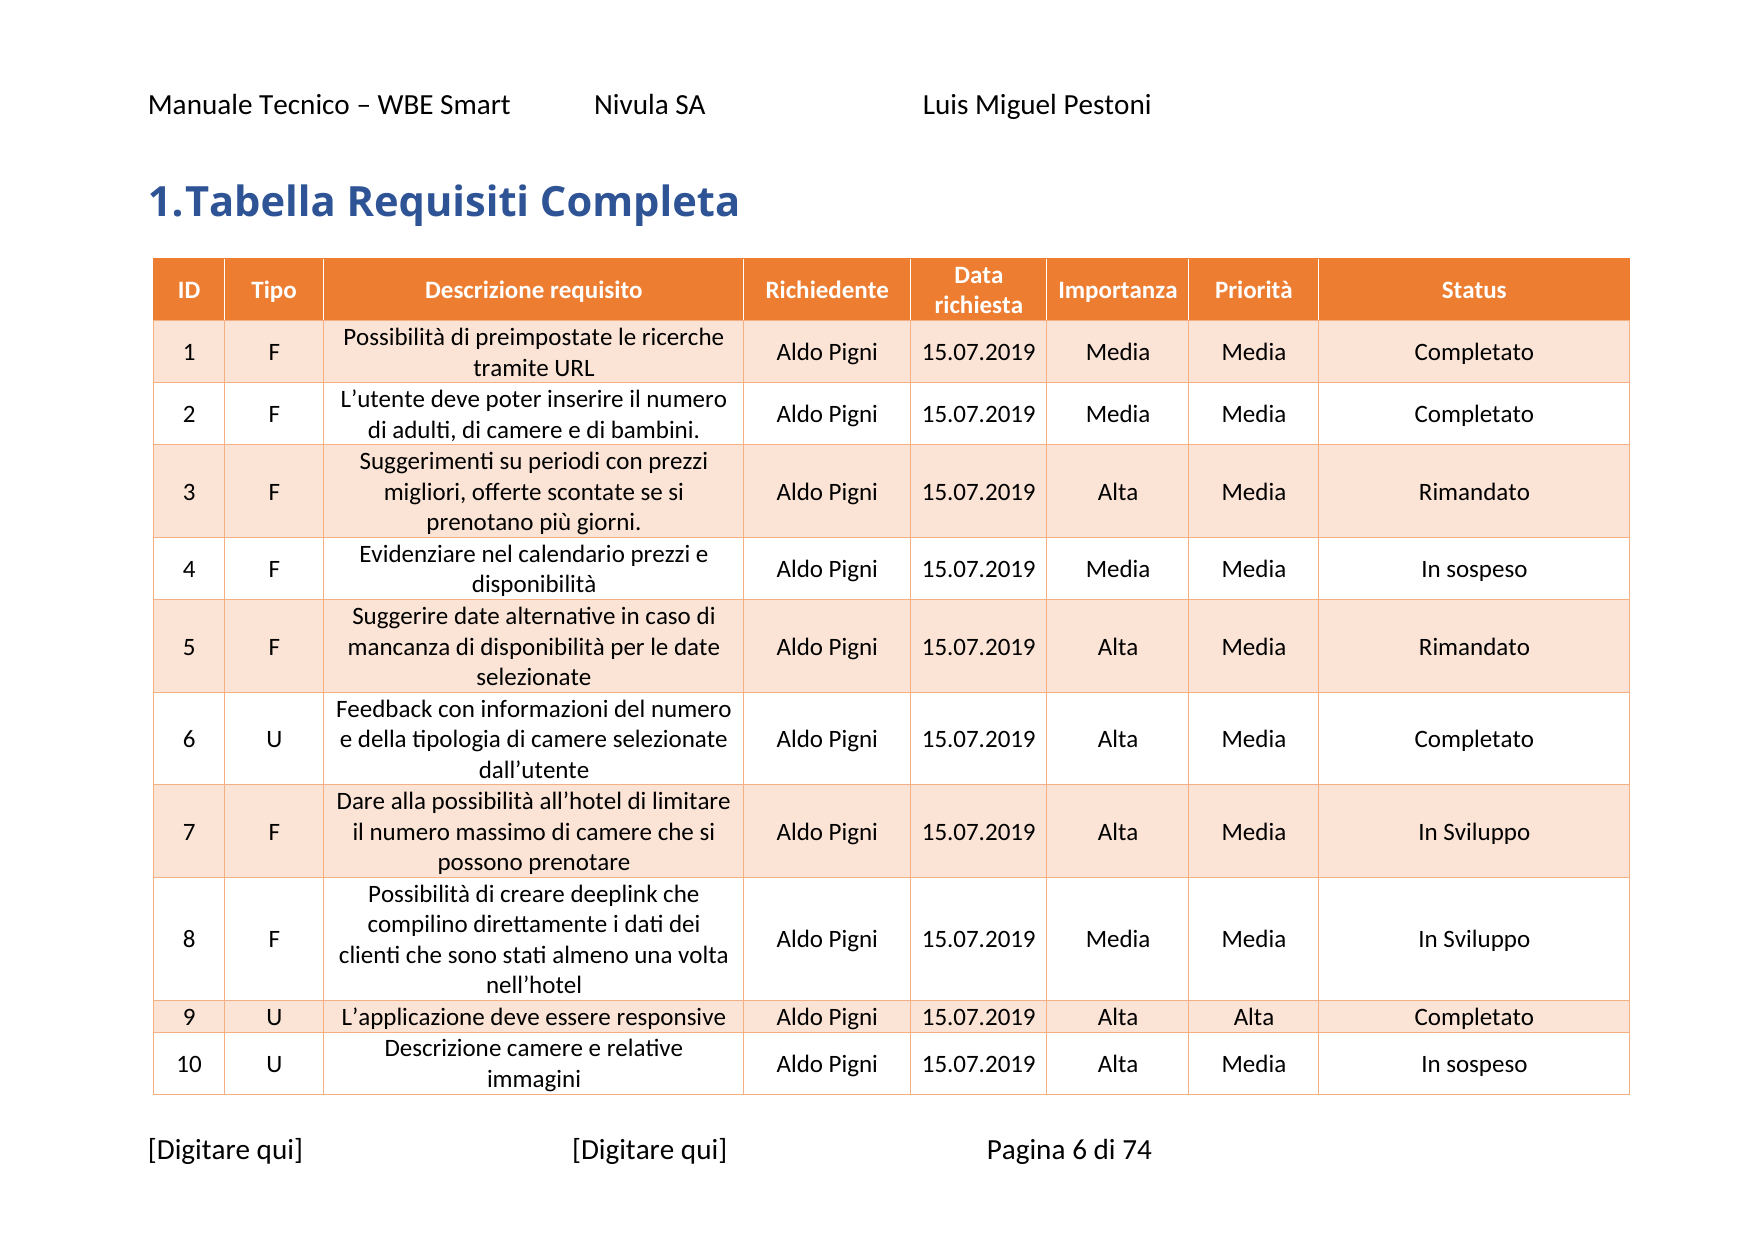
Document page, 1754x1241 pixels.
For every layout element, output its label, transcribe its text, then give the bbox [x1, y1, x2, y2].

table_cell 8 [154, 878, 224, 1000]
table_cell L’applicazione deve essere responsive [324, 1001, 743, 1032]
table_cell 7 [154, 785, 224, 877]
table_cell Alta [1047, 785, 1188, 877]
table_cell F [225, 321, 323, 382]
table_cell 5 [154, 600, 224, 692]
table_cell Media [1189, 445, 1318, 537]
table_cell Media [1047, 878, 1188, 1000]
table_header Data richiesta [911, 259, 1046, 320]
table_cell 15.07.2019 [911, 1001, 1046, 1032]
table_cell Evidenziare nel calendario prezzi e disponibilità [324, 538, 743, 599]
table_cell Aldo Pigni [744, 600, 910, 692]
table_cell In Sviluppo [1319, 785, 1629, 877]
table_cell Completato [1319, 693, 1629, 784]
table_header Importanza [1047, 259, 1188, 320]
table_cell U [225, 1001, 323, 1032]
table_cell 15.07.2019 [911, 538, 1046, 599]
table_cell 15.07.2019 [911, 600, 1046, 692]
table_cell F [225, 600, 323, 692]
table_header Status [1319, 259, 1629, 320]
table_cell Suggerimenti su periodi con prezzi migliori, offerte scontate se si prenotano più giorni. [324, 445, 743, 537]
table_cell Aldo Pigni [744, 321, 910, 382]
table_cell 1 [154, 321, 224, 382]
subtitle Tabella Requisiti Completa [148, 172, 1636, 229]
table_cell Media [1189, 785, 1318, 877]
table_cell Media [1189, 878, 1318, 1000]
table_cell 6 [154, 693, 224, 784]
table_cell In sospeso [1319, 1033, 1629, 1094]
table_cell Media [1047, 383, 1188, 444]
table_cell Media [1047, 538, 1188, 599]
table_cell 15.07.2019 [911, 1033, 1046, 1094]
table_header Priorità [1189, 259, 1318, 320]
table_cell Media [1189, 538, 1318, 599]
table_cell Aldo Pigni [744, 445, 910, 537]
table_cell Aldo Pigni [744, 693, 910, 784]
table_header ID [154, 259, 224, 320]
table_cell In Sviluppo [1319, 878, 1629, 1000]
table_cell Descrizione camere e relative immagini [324, 1033, 743, 1094]
table_cell Media [1189, 600, 1318, 692]
table_cell Rimandato [1319, 445, 1629, 537]
table_cell F [225, 445, 323, 537]
table_cell Aldo Pigni [744, 538, 910, 599]
table_cell Media [1189, 321, 1318, 382]
table_cell Completato [1319, 1001, 1629, 1032]
table_cell Media [1189, 383, 1318, 444]
table_cell Possibilità di preimpostate le ricerche tramite URL [324, 321, 743, 382]
table_cell Dare alla possibilità all’hotel di limitare il numero massimo di camere che si possono prenotare [324, 785, 743, 877]
table_cell F [225, 538, 323, 599]
table_cell Alta [1047, 600, 1188, 692]
table_cell In sospeso [1319, 538, 1629, 599]
table_cell 15.07.2019 [911, 321, 1046, 382]
table_cell U [225, 1033, 323, 1094]
table_cell Aldo Pigni [744, 1001, 910, 1032]
table_cell Alta [1189, 1001, 1318, 1032]
table_cell 3 [154, 445, 224, 537]
table_cell Suggerire date alternative in caso di mancanza di disponibilità per le date selezionate [324, 600, 743, 692]
table_cell Completato [1319, 321, 1629, 382]
table_cell Completato [1319, 383, 1629, 444]
table_cell 15.07.2019 [911, 693, 1046, 784]
table_cell L’utente deve poter inserire il numero di adulti, di camere e di bambini. [324, 383, 743, 444]
table_cell 15.07.2019 [911, 383, 1046, 444]
table_cell Feedback con informazioni del numero e della tipologia di camere selezionate dall’utente [324, 693, 743, 784]
table_header Richiedente [744, 259, 910, 320]
table_header Descrizione requisito [324, 259, 743, 320]
table_cell U [225, 693, 323, 784]
table_cell 2 [154, 383, 224, 444]
table_cell Possibilità di creare deeplink che compilino direttamente i dati dei clienti che sono stati almeno una volta nell’hotel [324, 878, 743, 1000]
table_cell F [225, 785, 323, 877]
table_cell Media [1189, 1033, 1318, 1094]
table_header Tipo [225, 259, 323, 320]
table_cell Aldo Pigni [744, 1033, 910, 1094]
table_cell Alta [1047, 693, 1188, 784]
table_cell 9 [154, 1001, 224, 1032]
table_cell Aldo Pigni [744, 878, 910, 1000]
table_cell 15.07.2019 [911, 785, 1046, 877]
table_cell 4 [154, 538, 224, 599]
table_cell 15.07.2019 [911, 878, 1046, 1000]
table_cell Media [1189, 693, 1318, 784]
table_cell 10 [154, 1033, 224, 1094]
table_cell F [225, 383, 323, 444]
table_cell Aldo Pigni [744, 785, 910, 877]
table_cell Alta [1047, 1033, 1188, 1094]
table_cell Rimandato [1319, 600, 1629, 692]
table_cell F [225, 878, 323, 1000]
table_cell Media [1047, 321, 1188, 382]
table_cell Aldo Pigni [744, 383, 910, 444]
table_cell Alta [1047, 445, 1188, 537]
table_cell 15.07.2019 [911, 445, 1046, 537]
table_cell Alta [1047, 1001, 1188, 1032]
